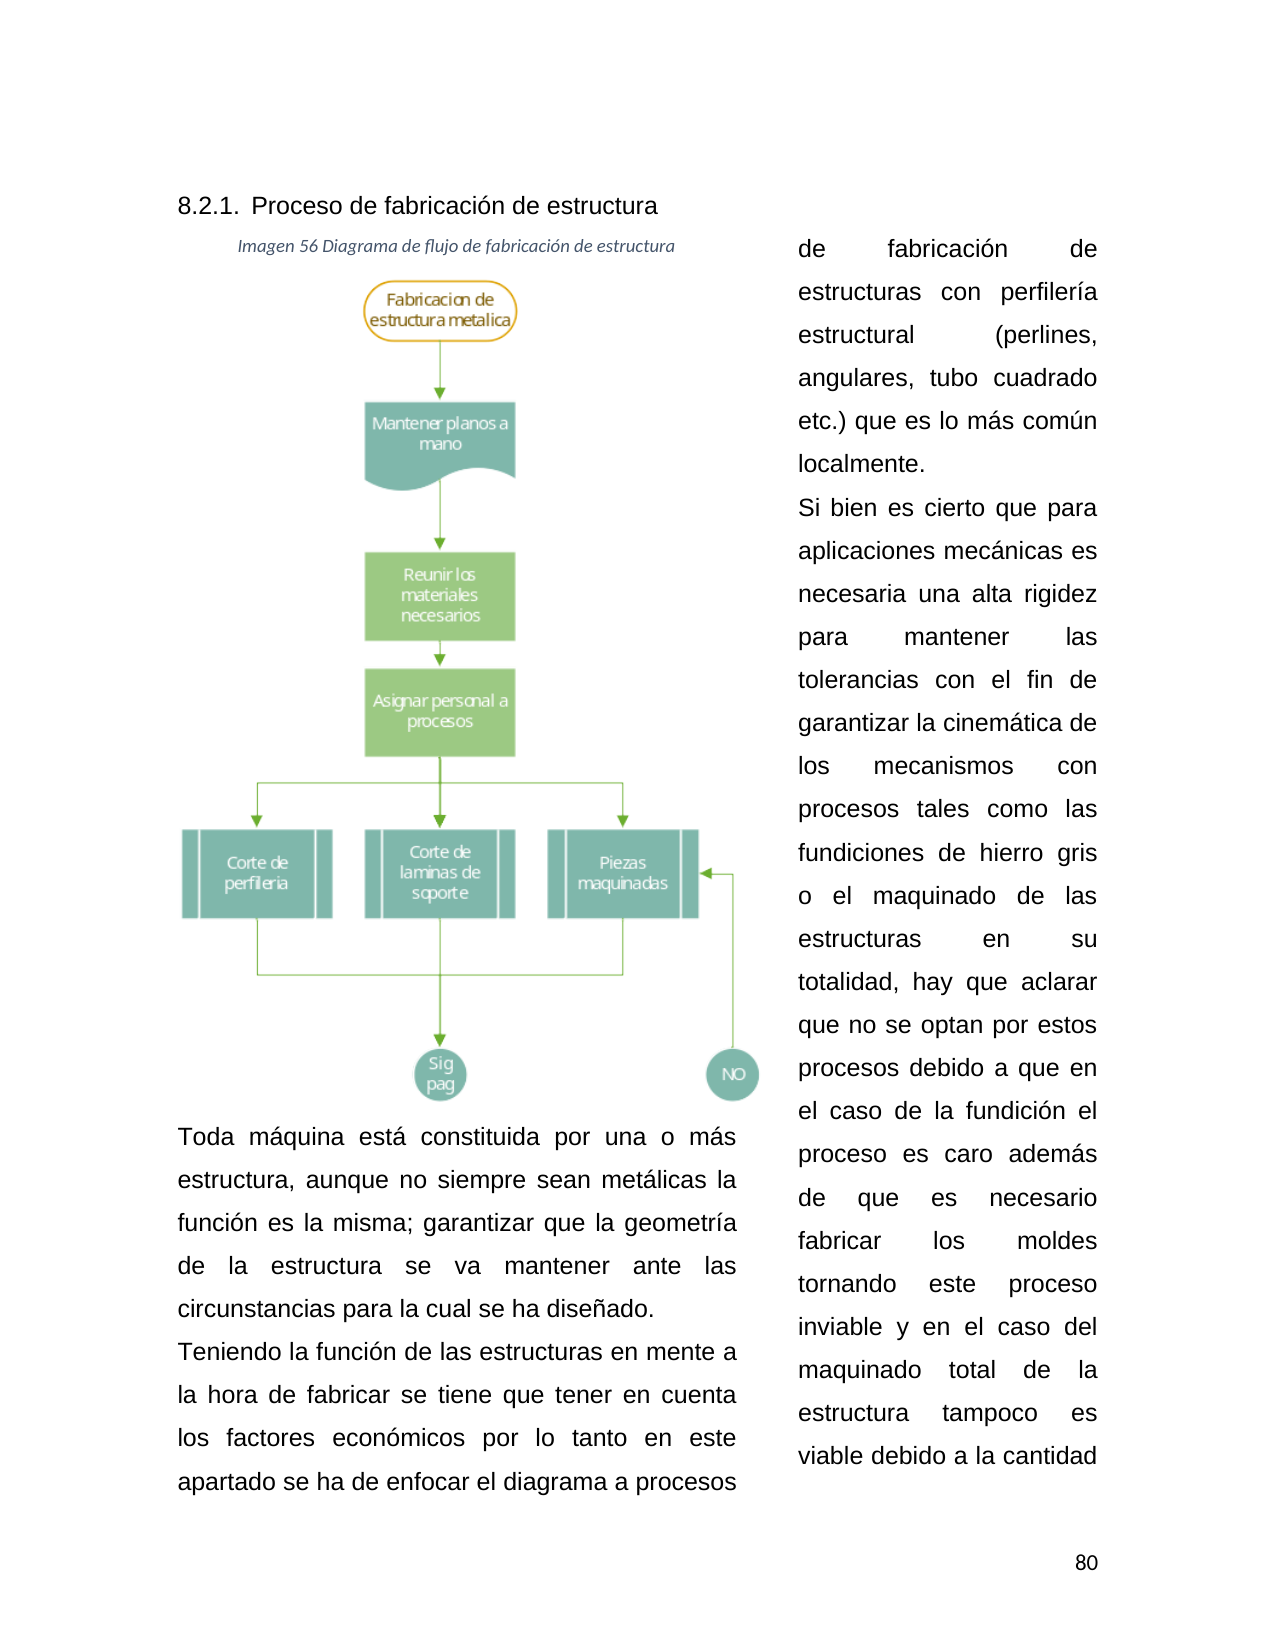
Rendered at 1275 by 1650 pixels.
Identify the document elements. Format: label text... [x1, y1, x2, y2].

text Teniendo la función de las estructuras en mente a la hora de fabricar se tiene que tener en cuenta los factores económicos por lo tanto en este apartado se ha de enfocar el diagrama a procesos de fabricación de estructuras con perfilería estructural (perlines, angulares, tubo cuadrado etc.) que es lo más común localmente. [798, 234, 1098, 478]
text Imagen 56 Diagrama de flujo de fabricación de estructura [177, 234, 737, 257]
text Teniendo la función de las estructuras en mente a la hora de fabricar se tiene que tener en cuenta los factores económicos por lo tanto en este apartado se ha de enfocar el diagrama a procesos de fabricación de estructuras con perfilería estructural (perlines, angulares, tubo cuadrado etc.) que es lo más común localmente. [177, 1337, 737, 1495]
text Toda máquina está constituida por una o más estructura, aunque no siempre sean metálicas la función es la misma; garantizar que la geometría de la estructura se va mantener ante las circunstancias para la cual se ha diseñado. [177, 1121, 737, 1323]
text Proceso de fabricación de estructura [177, 191, 1098, 219]
